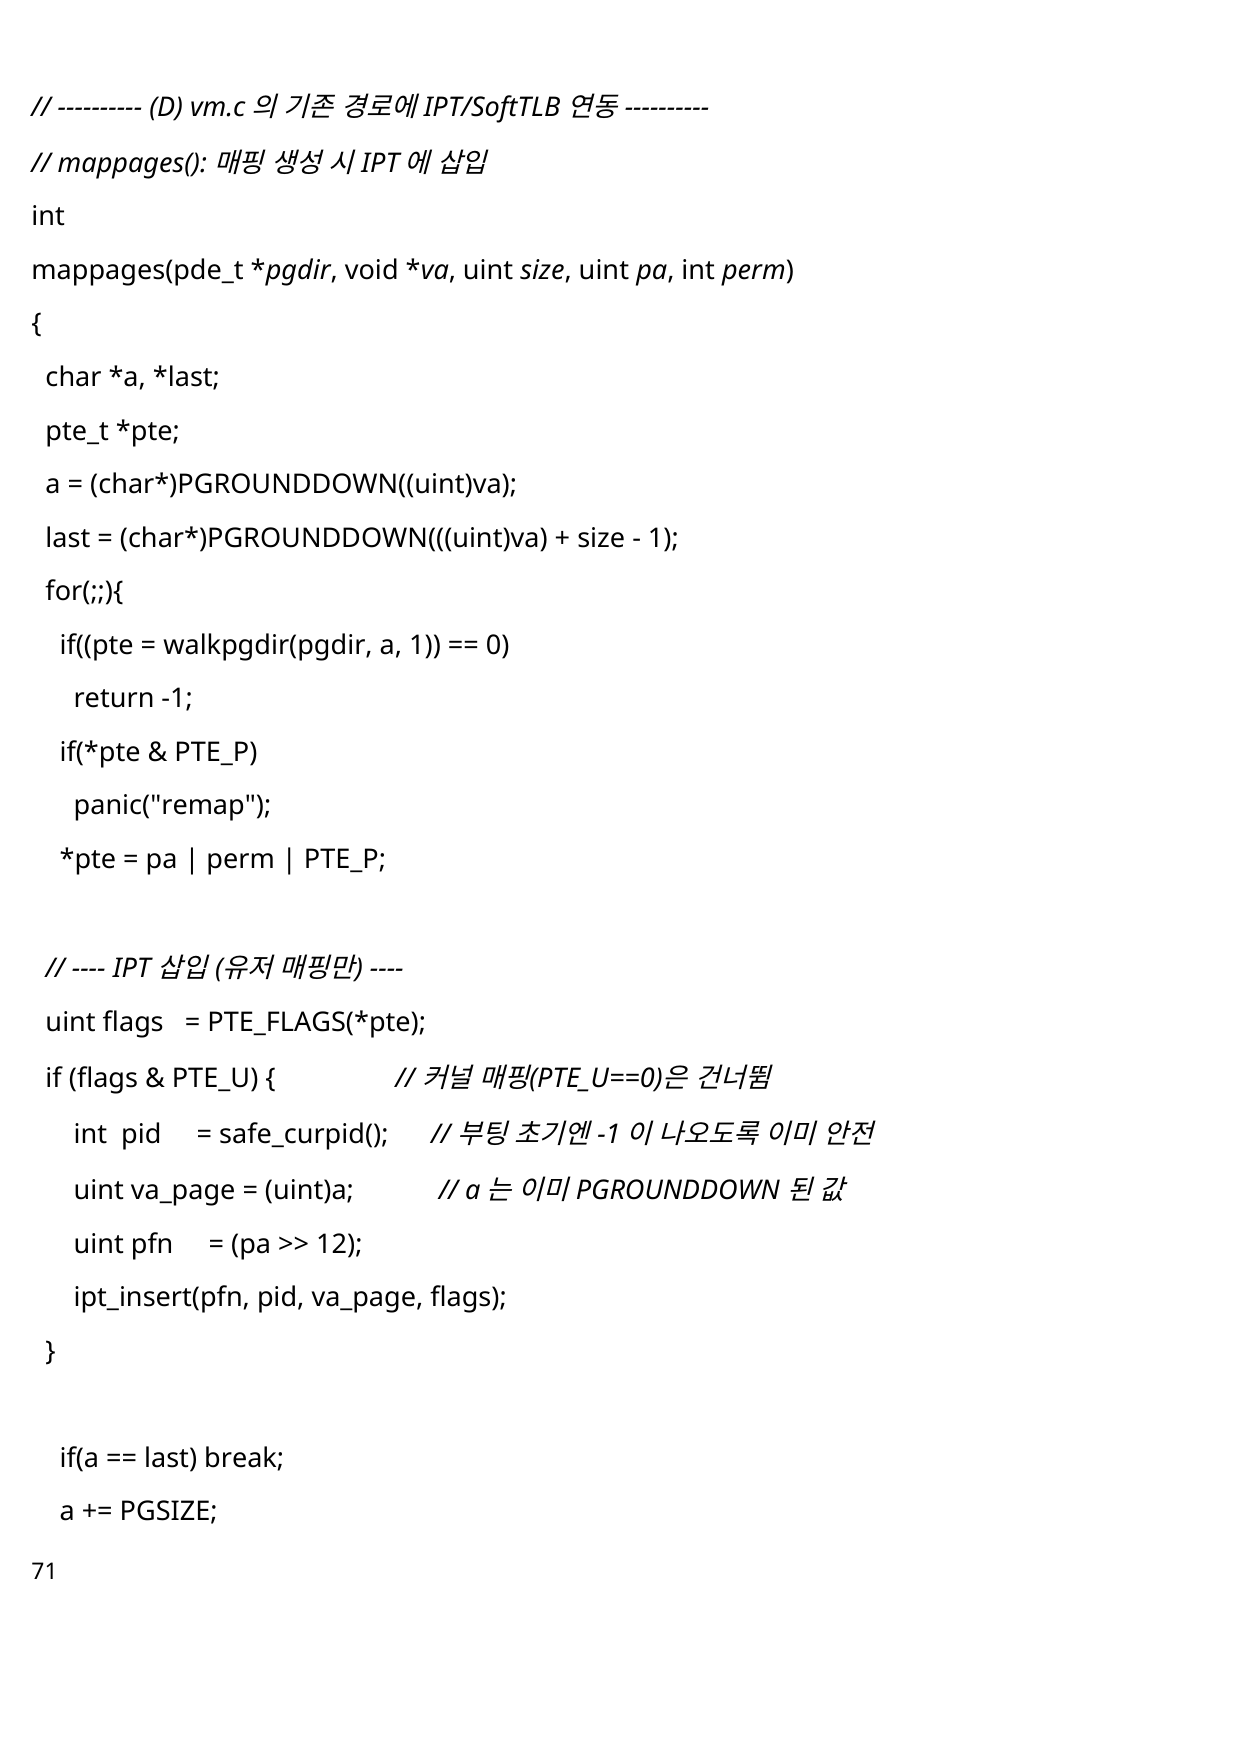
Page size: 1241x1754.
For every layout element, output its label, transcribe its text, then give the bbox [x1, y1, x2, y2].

text a += PGSIZE; [31, 1492, 1209, 1529]
text ipt_insert(pfn, pid, va_page, flags); [31, 1278, 1209, 1314]
text if(*pte & PTE_P) [31, 732, 1209, 769]
text *pte = pa | perm | PTE_P; [31, 839, 1209, 876]
text uint pfn = (pa >> 12); [31, 1224, 1209, 1261]
text { [31, 304, 1209, 341]
text return -1; [31, 679, 1209, 716]
text mappages(pde_t *pgdir, void *va, uint size, uint pa, int perm) [31, 250, 1209, 287]
text } [31, 1331, 1209, 1368]
text uint flags = PTE_FLAGS(*pte); [31, 1002, 1209, 1039]
text panic("remap"); [31, 786, 1209, 823]
text if((pte = walkpgdir(pgdir, a, 1)) == 0) [31, 625, 1209, 662]
text uint va_page = (uint)a; // a는 이미 PGROUNDDOWN 된 값 [31, 1168, 1209, 1207]
text int [31, 197, 1209, 234]
text char *a, *last; [31, 357, 1209, 394]
text // ---- IPT 삽입 (유저 매핑만) ---- [31, 946, 1209, 986]
text for(;;){ [31, 572, 1209, 608]
text // ---------- (D) vm.c의 기존 경로에 IPT/SoftTLB 연동 ---------- [31, 85, 1209, 124]
text int pid = safe_curpid(); // 부팅 초기엔 -1이 나오도록 이미 안전 [31, 1112, 1209, 1151]
text last = (char*)PGROUNDDOWN(((uint)va) + size - 1); [31, 518, 1209, 555]
text pte_t *pte; [31, 411, 1209, 448]
text if(a == last) break; [31, 1438, 1209, 1475]
text // mappages(): 매핑 생성 시 IPT에 삽입 [31, 141, 1209, 180]
text if (flags & PTE_U) { // 커널 매핑(PTE_U==0)은 건너뜀 [31, 1056, 1209, 1095]
text a = (char*)PGROUNDDOWN((uint)va); [31, 464, 1209, 501]
